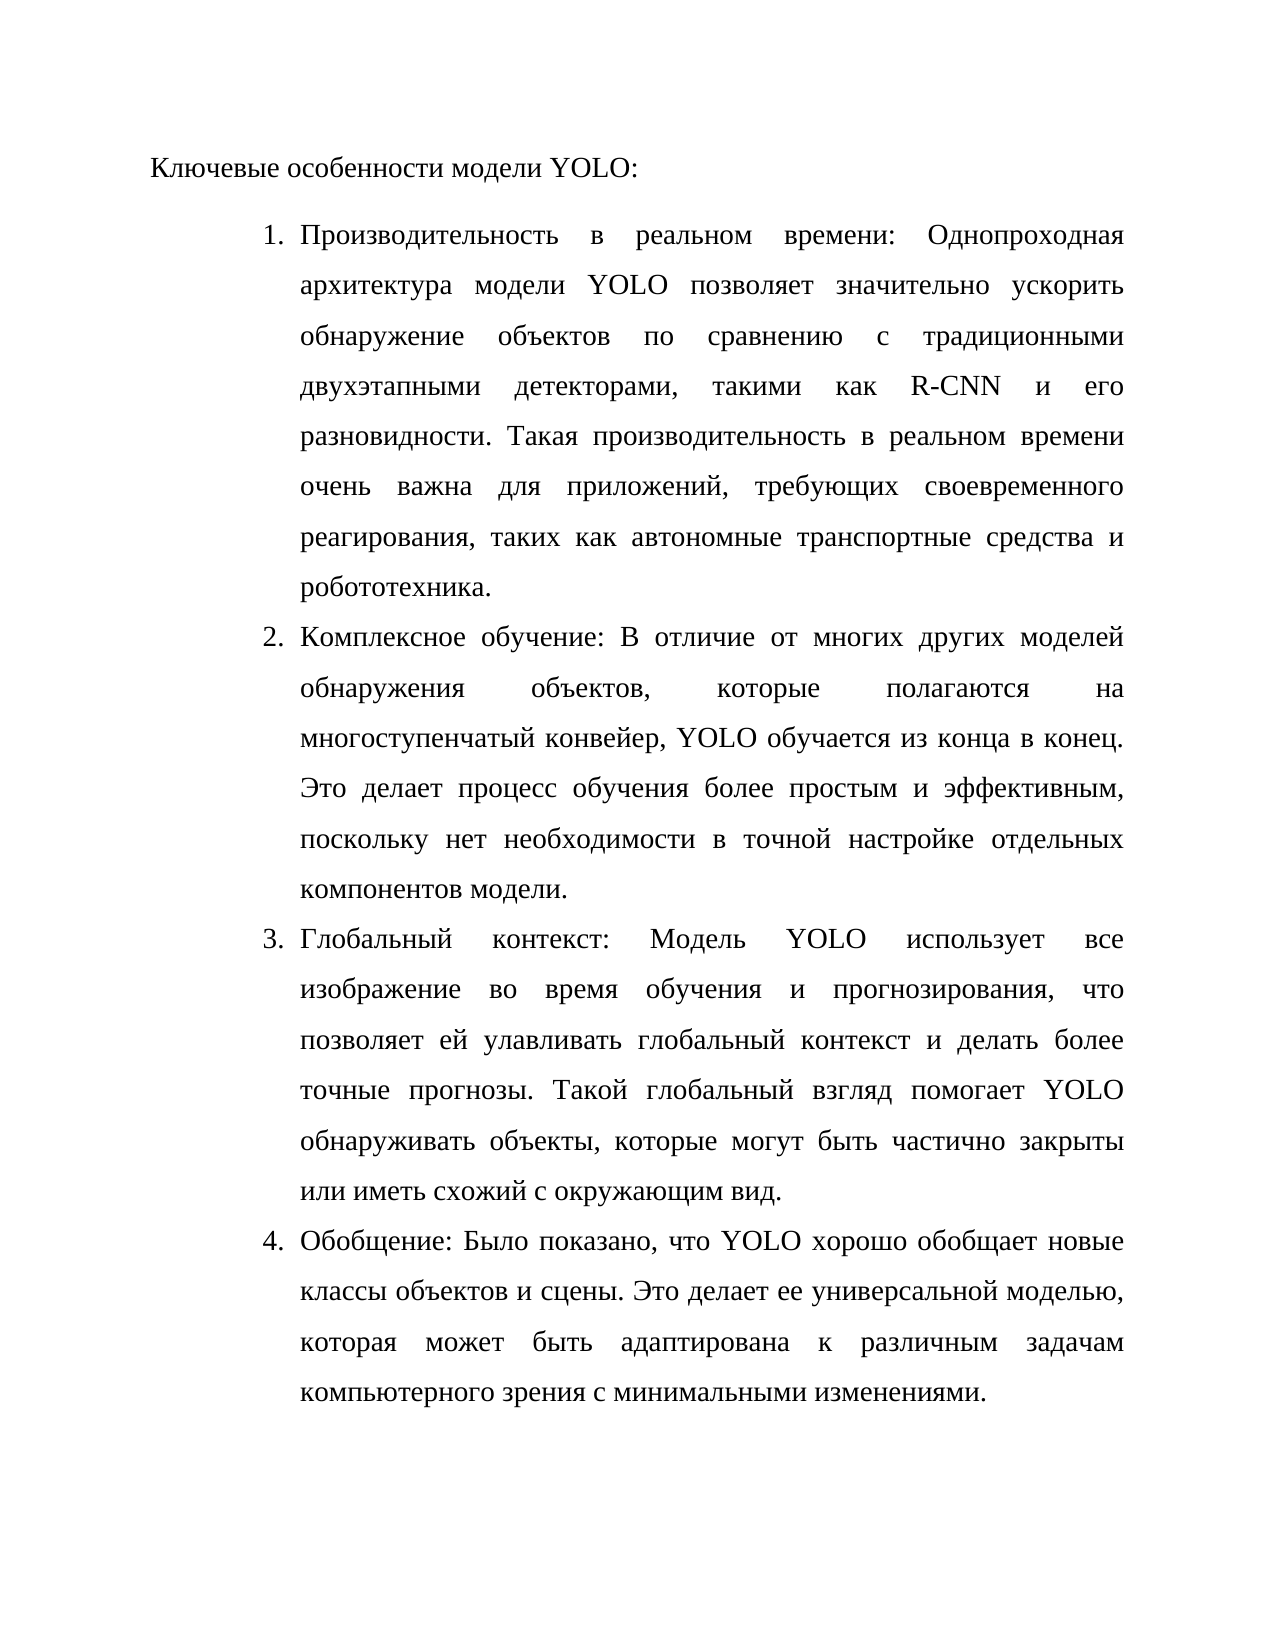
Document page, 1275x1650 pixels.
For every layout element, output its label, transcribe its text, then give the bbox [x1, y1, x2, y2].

text Ключевые особенности модели YOLO: [150, 150, 1125, 183]
list Производительность в реальном времени: Однопроходная архитектура модели YOLO позволяет значительно ускорить обнаружение объектов по сравнению с традиционными двухэтапными детекторами, такими как R-CNN и его разновидности. Такая производительность в реальном времени очень важна для приложений, требующих своевременного реагирования, таких как автономные транспортные средства и робототехника. [262, 217, 1125, 603]
list Комплексное обучение: В отличие от многих других моделей обнаружения объектов, которые полагаются на многоступенчатый конвейер, YOLO обучается из конца в конец. Это делает процесс обучения более простым и эффективным, поскольку нет необходимости в точной настройке отдельных компонентов модели. [262, 619, 1125, 904]
list Глобальный контекст: Модель YOLO использует все изображение во время обучения и прогнозирования, что позволяет ей улавливать глобальный контекст и делать более точные прогнозы. Такой глобальный взгляд помогает YOLO обнаруживать объекты, которые могут быть частично закрыты или иметь схожий с окружающим вид. [262, 921, 1125, 1206]
list Обобщение: Было показано, что YOLO хорошо обобщает новые классы объектов и сцены. Это делает ее универсальной моделью, которая может быть адаптирована к различным задачам компьютерного зрения с минимальными изменениями. [262, 1223, 1125, 1408]
